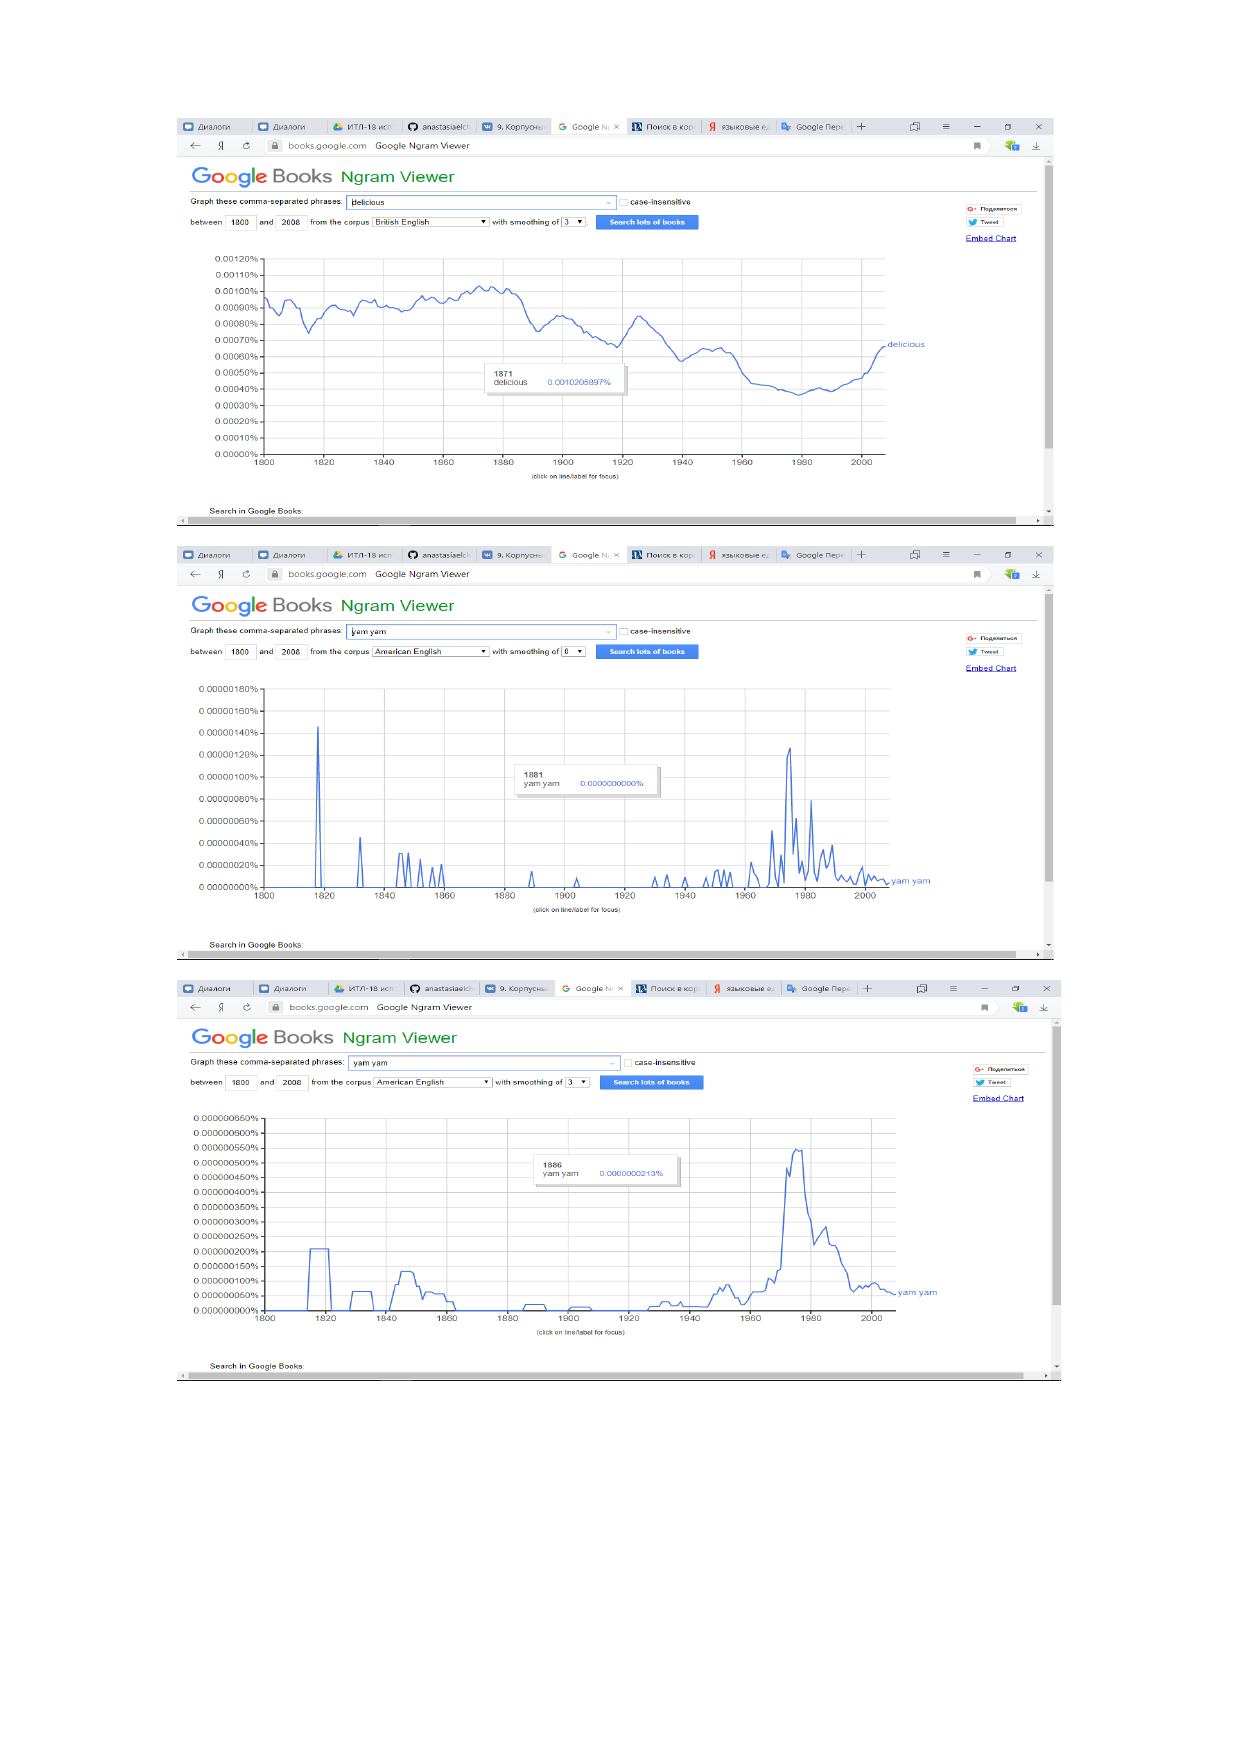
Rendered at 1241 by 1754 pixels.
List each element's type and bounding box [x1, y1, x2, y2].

picture [177, 546, 1054, 960]
picture [177, 118, 1054, 526]
picture [177, 980, 1062, 1381]
